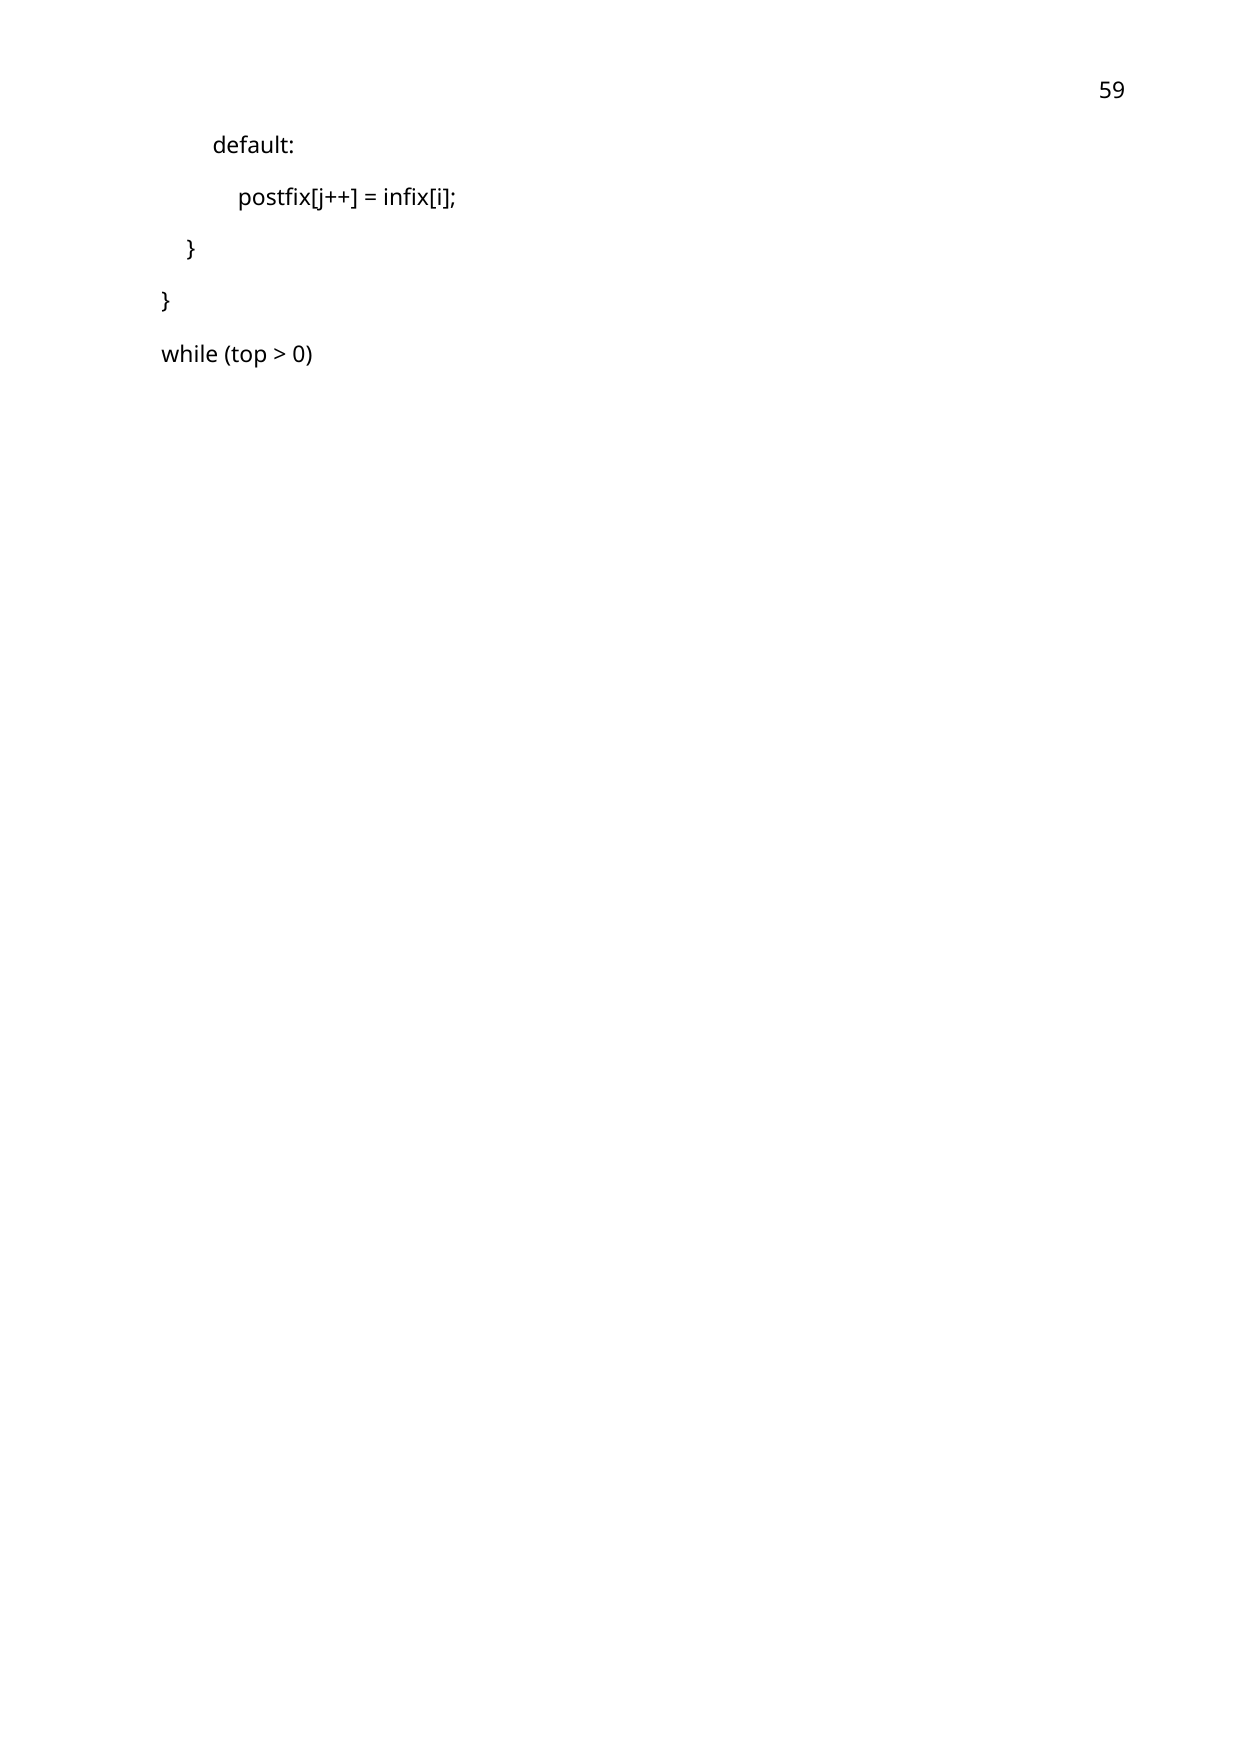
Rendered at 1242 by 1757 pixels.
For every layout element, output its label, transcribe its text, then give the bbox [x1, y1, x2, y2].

text default: [212, 129, 1162, 160]
text } [186, 232, 1162, 264]
text } [161, 284, 1162, 315]
text postfix[j++] = infix[i]; [238, 181, 1162, 212]
text while (top > 0) [161, 337, 1162, 369]
